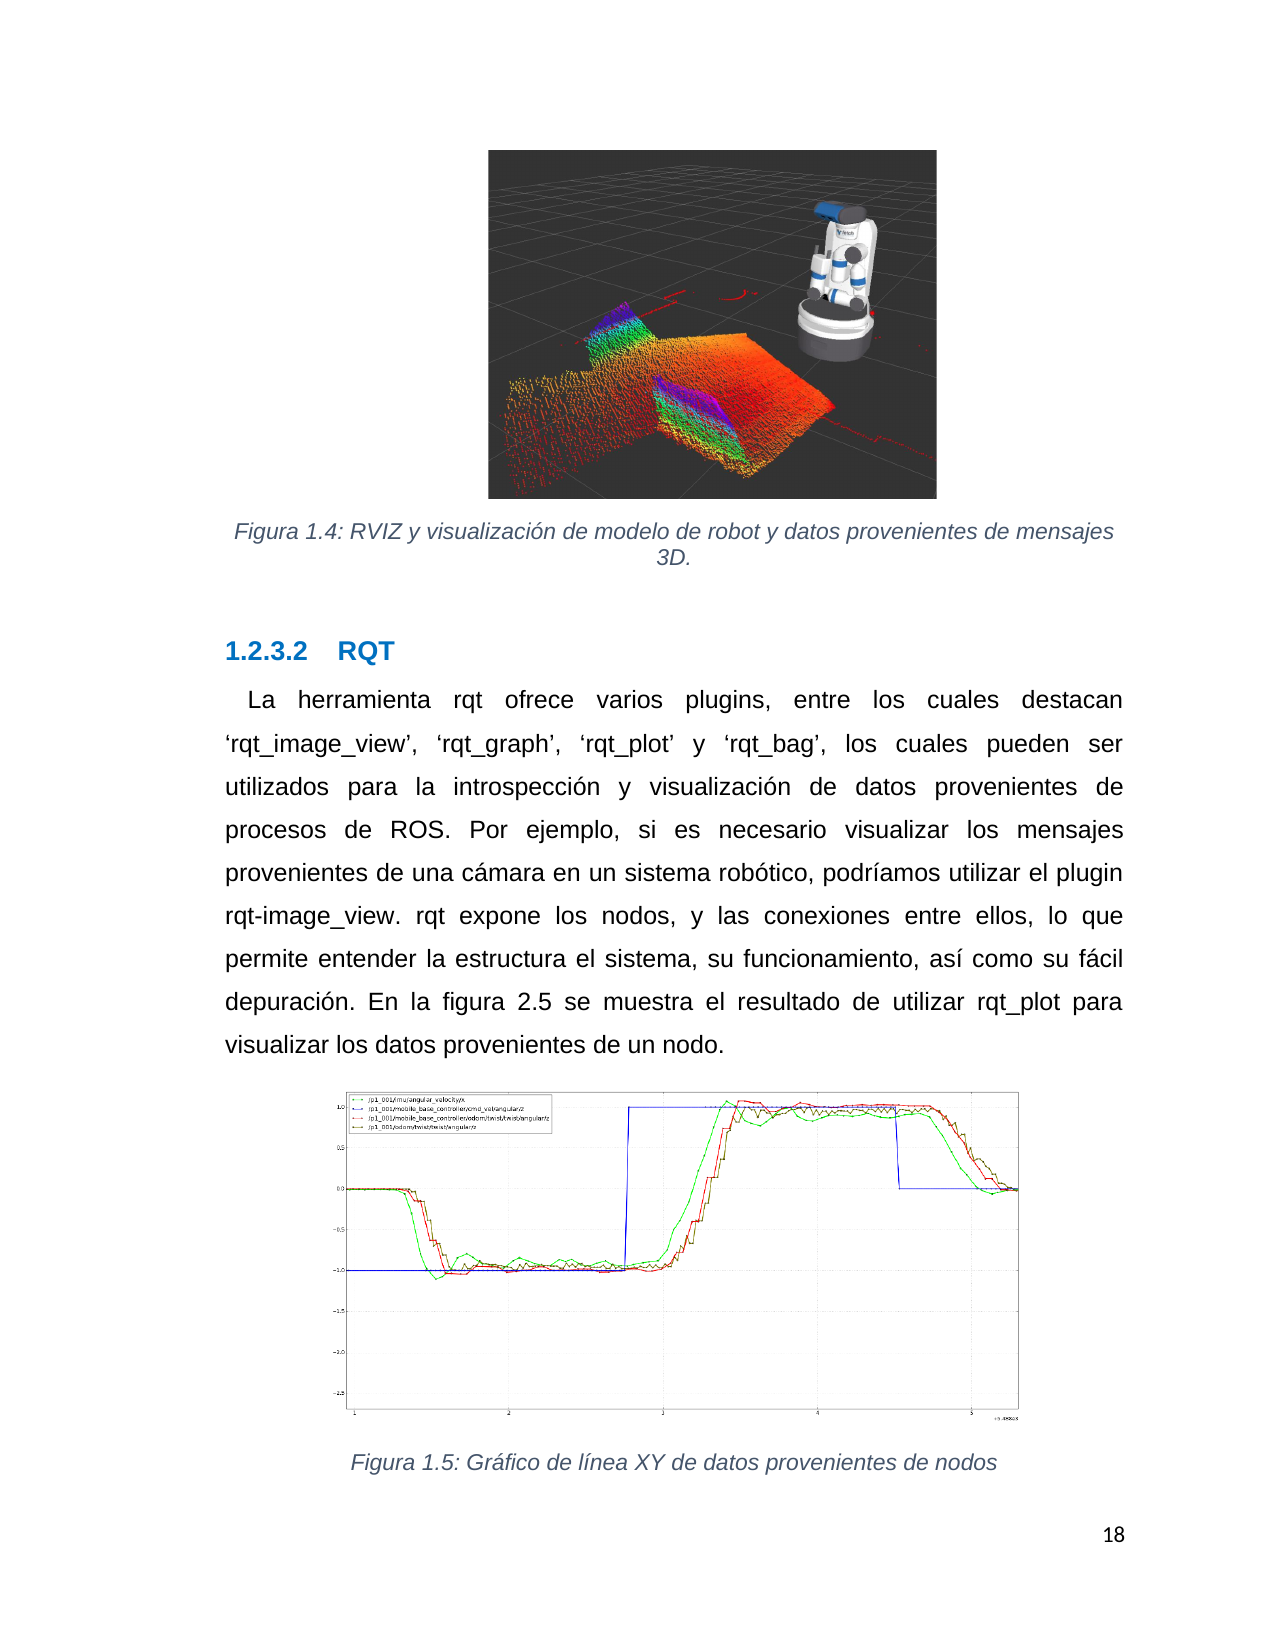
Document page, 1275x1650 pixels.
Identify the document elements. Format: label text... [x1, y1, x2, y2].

picture [327, 1086, 1023, 1428]
text Figura 1.5: Gráfico de línea XY de datos provenientes de nodos [225, 1449, 1125, 1475]
text Figura 1.4: RVIZ y visualización de modelo de robot y datos provenientes de mensajes 3D. [225, 518, 1125, 571]
text La herramienta rqt ofrece varios plugins, entre los cuales destacan ‘rqt_image_view’, ‘rqt_graph’, ‘rqt_plot’ y ‘rqt_bag’, los cuales pueden ser utilizados para la introspección y visualización de datos provenientes de procesos de ROS. Por ejemplo, si es necesario visualizar los mensajes provenientes de una cámara en un sistema robótico, podríamos utilizar el plugin rqt-image_view. rqt expone los nodos, y las conexiones entre ellos, lo que permite entender la estructura el sistema, su funcionamiento, así como su fácil depuración. En la figura 2.5 se muestra el resultado de utilizar rqt_plot para visualizar los datos provenientes de un nodo. [225, 686, 1125, 1059]
list RQT [225, 635, 1125, 666]
picture [488, 150, 937, 499]
